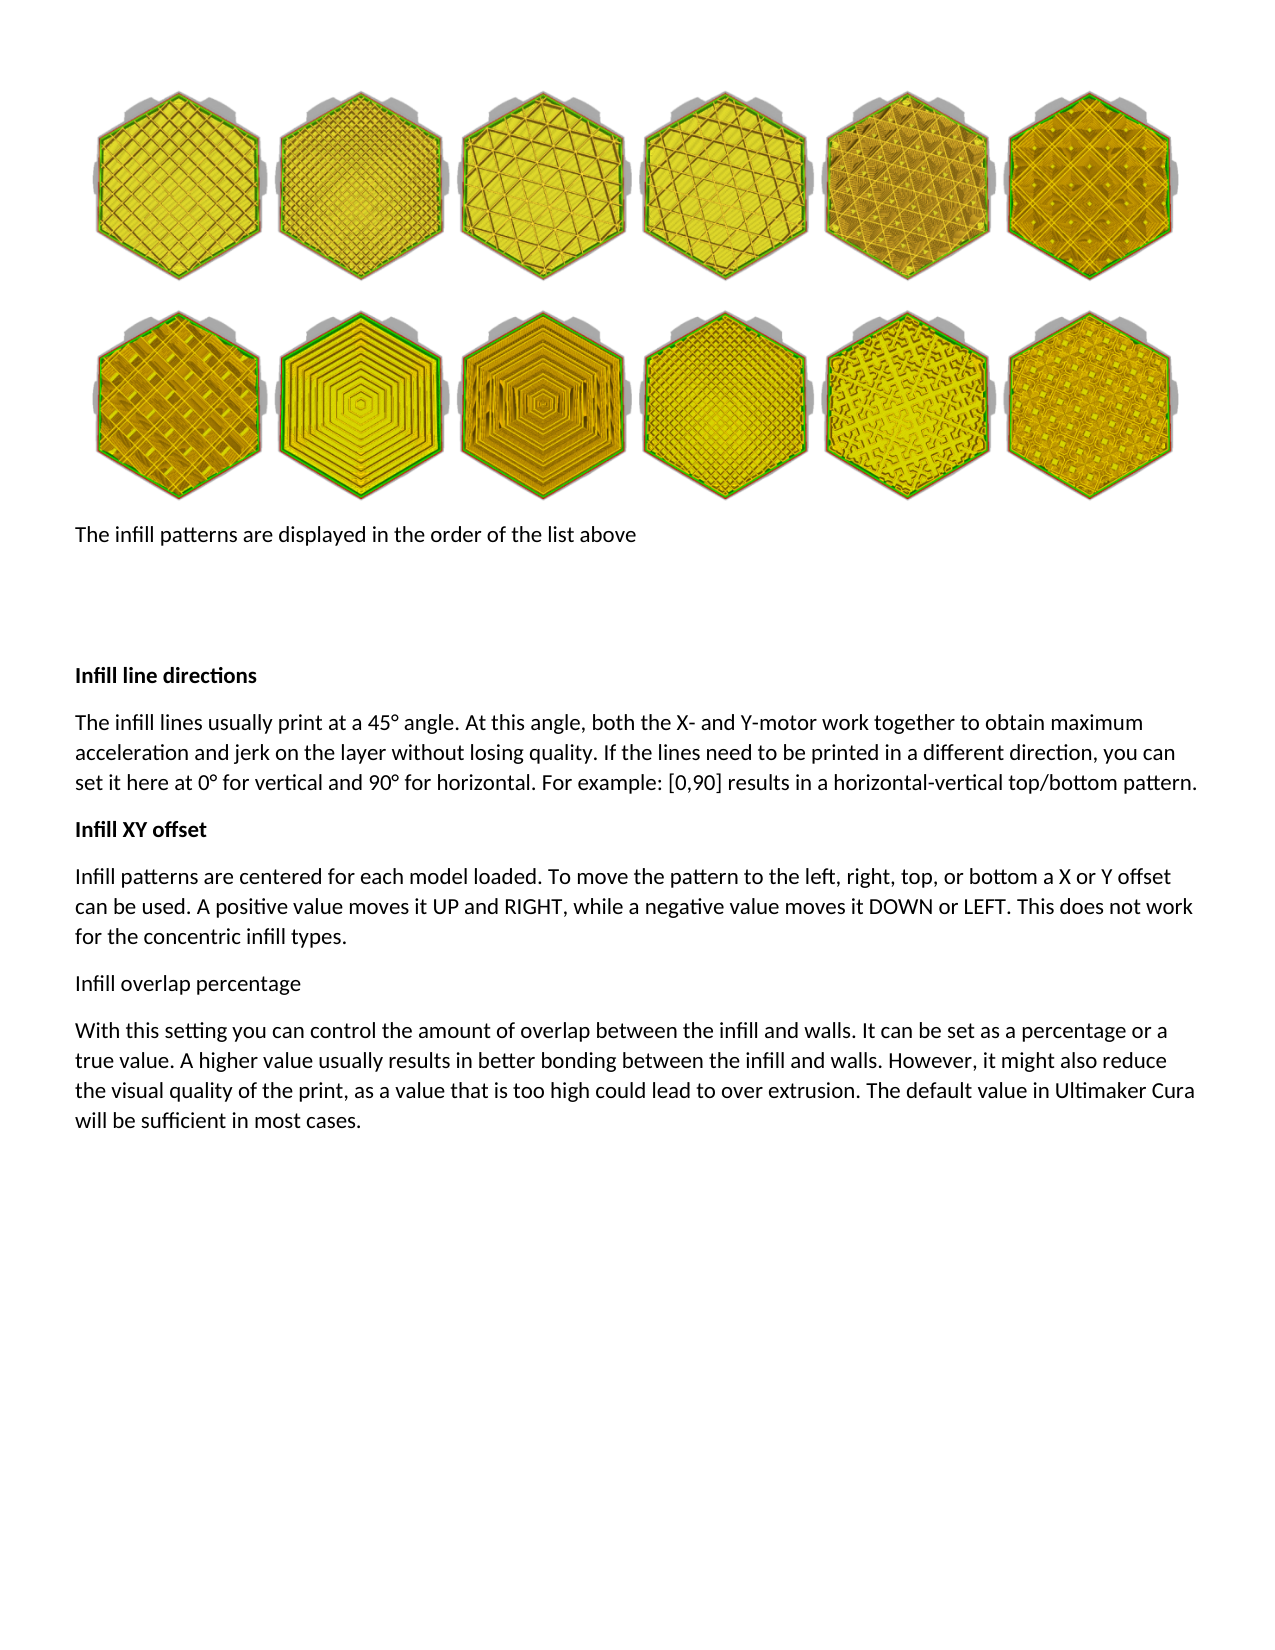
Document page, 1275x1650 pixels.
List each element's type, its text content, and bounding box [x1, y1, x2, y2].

text The infill lines usually print at a 45° angle. At this angle, both the X- and Y-motor work together to obtain maximum acceleration and jerk on the layer without losing quality. If the lines need to be printed in a different direction, you can set it here at 0° for vertical and 90° for horizontal. For example: [0,90] results in a horizontal-vertical top/bottom pattern. [75, 708, 1200, 796]
text With this setting you can control the amount of overlap between the infill and walls. It can be set as a percentage or a true value. A higher value usually results in better bonding between the infill and walls. However, it might also reduce the visual quality of the print, as a value that is too high could lead to over extrusion. The default value in Ultimaker Cura will be sufficient in most cases. [75, 1016, 1200, 1134]
text Infill XY offset [75, 815, 1200, 843]
text Infill overlap percentage [75, 969, 1200, 997]
text Infill patterns are centered for each model loaded. To move the pattern to the left, right, top, or bottom a X or Y offset can be used. A positive value moves it UP and RIGHT, while a negative value moves it DOWN or LEFT. This does not work for the concentric infill types. [75, 862, 1200, 950]
text Infill line directions [75, 661, 1200, 689]
picture [75, 75, 1194, 518]
